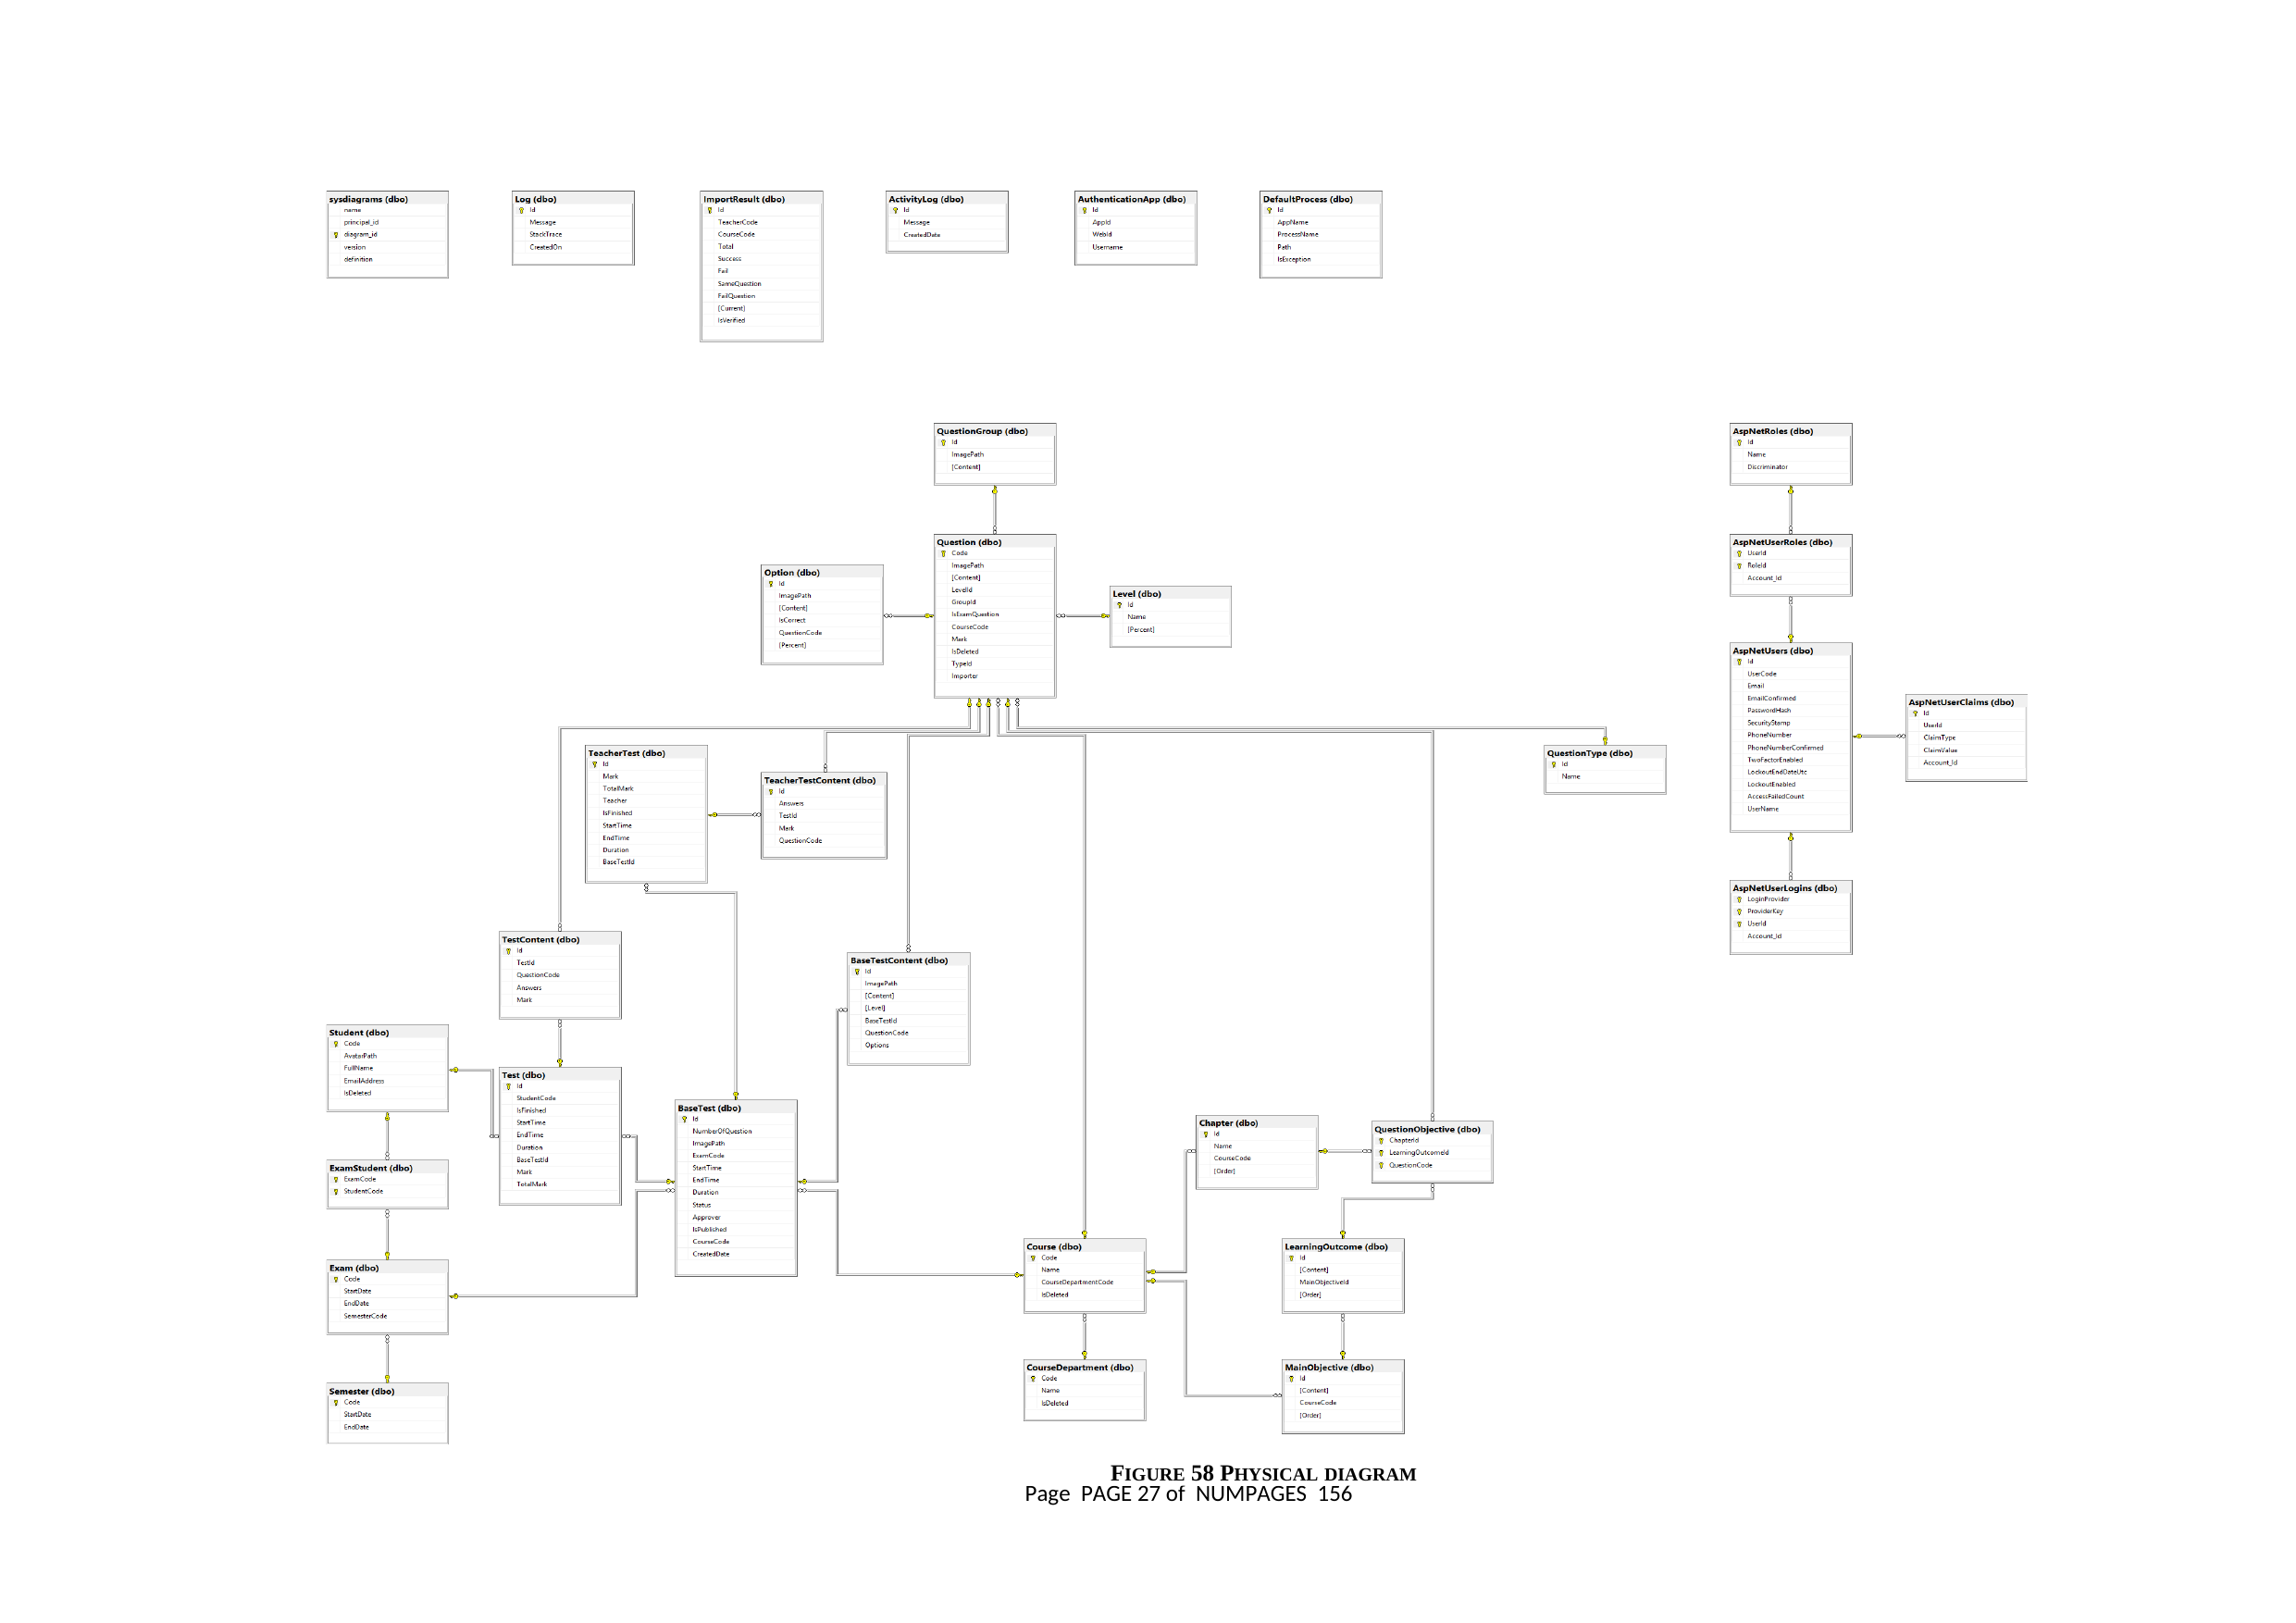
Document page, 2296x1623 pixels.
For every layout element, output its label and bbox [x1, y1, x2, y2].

picture [326, 191, 2028, 1444]
